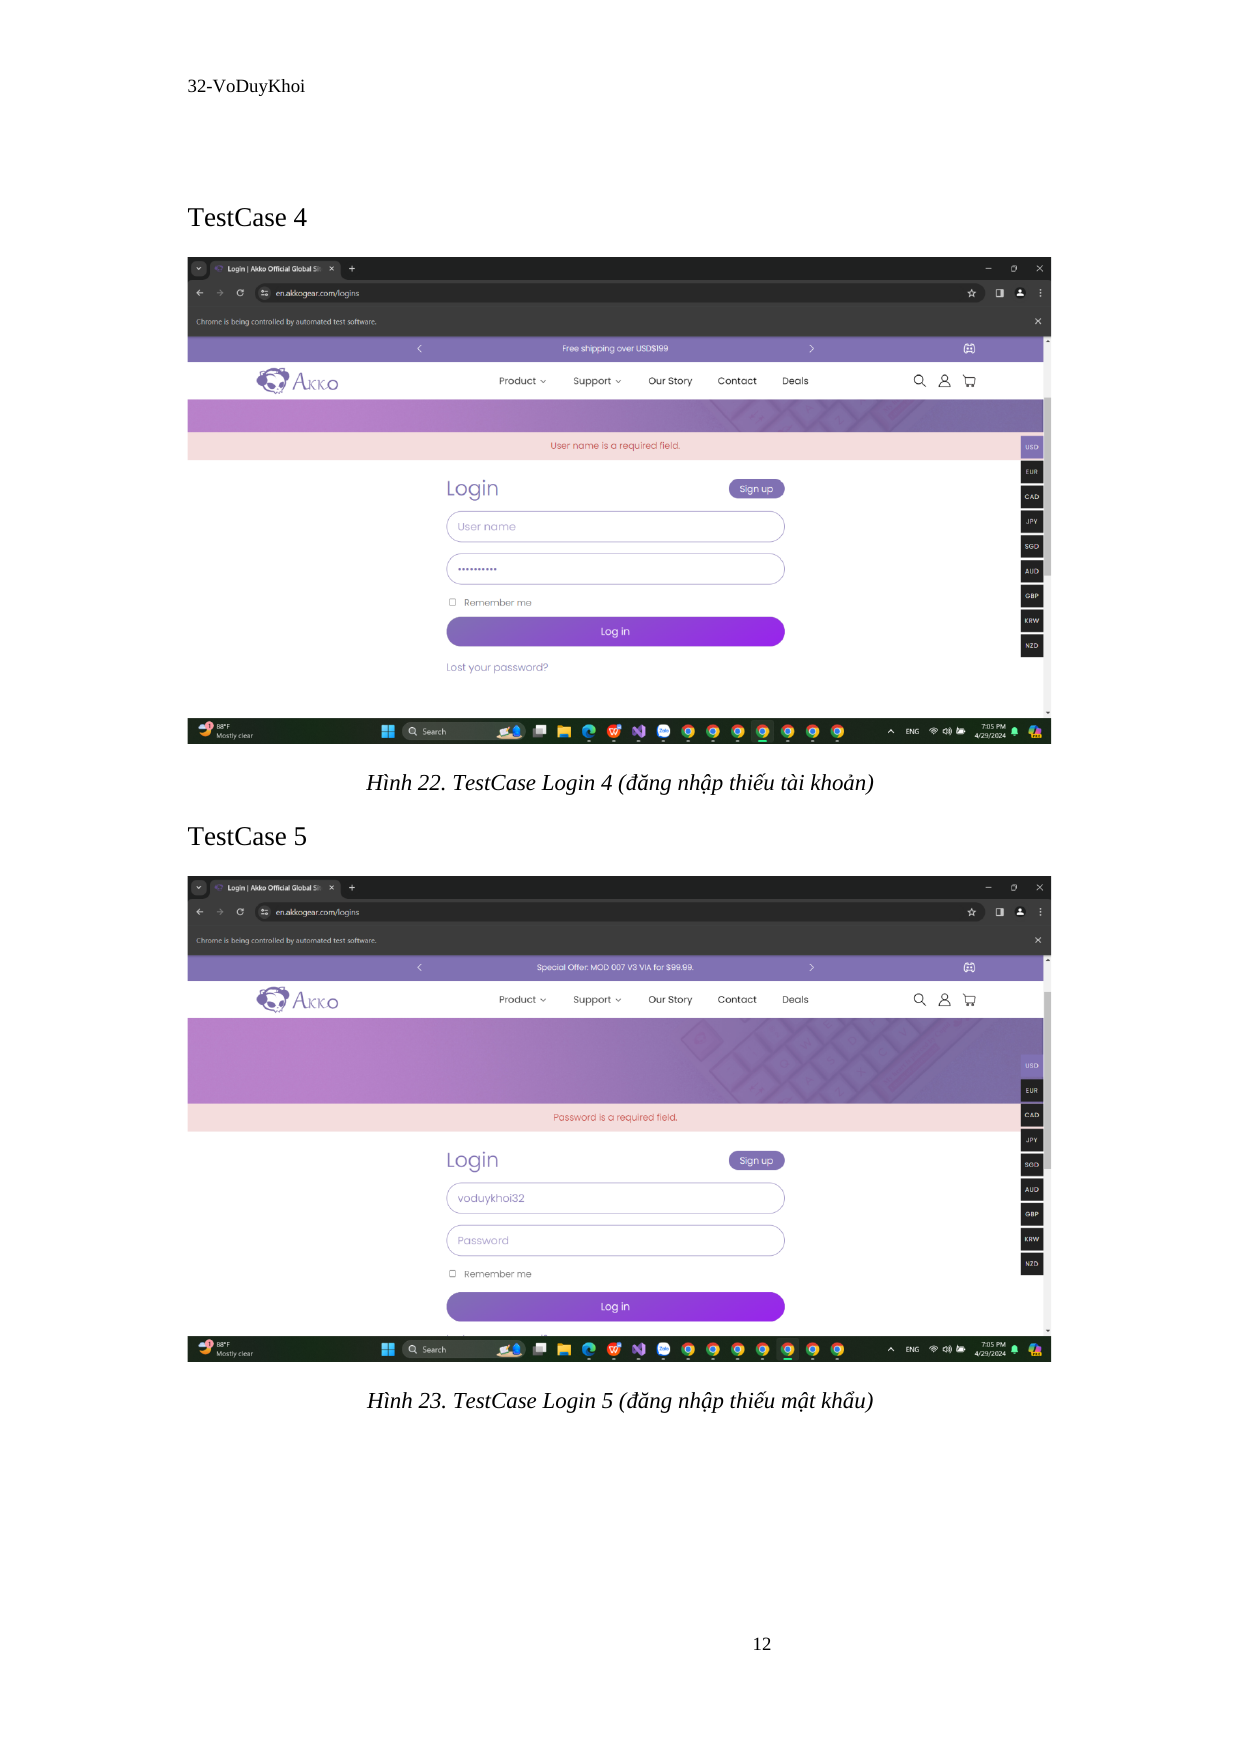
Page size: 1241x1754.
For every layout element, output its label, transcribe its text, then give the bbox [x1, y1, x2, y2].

picture [187, 876, 1052, 1362]
list Hình 22. TestCase Login 4 (đăng nhập thiếu tài khoản) [187, 768, 1053, 795]
list TestCase 5 [187, 819, 1053, 851]
list Hình 23. TestCase Login 5 (đăng nhập thiếu mật khẩu) [187, 1387, 1053, 1413]
list TestCase 4 [187, 201, 1053, 232]
picture [187, 257, 1052, 744]
